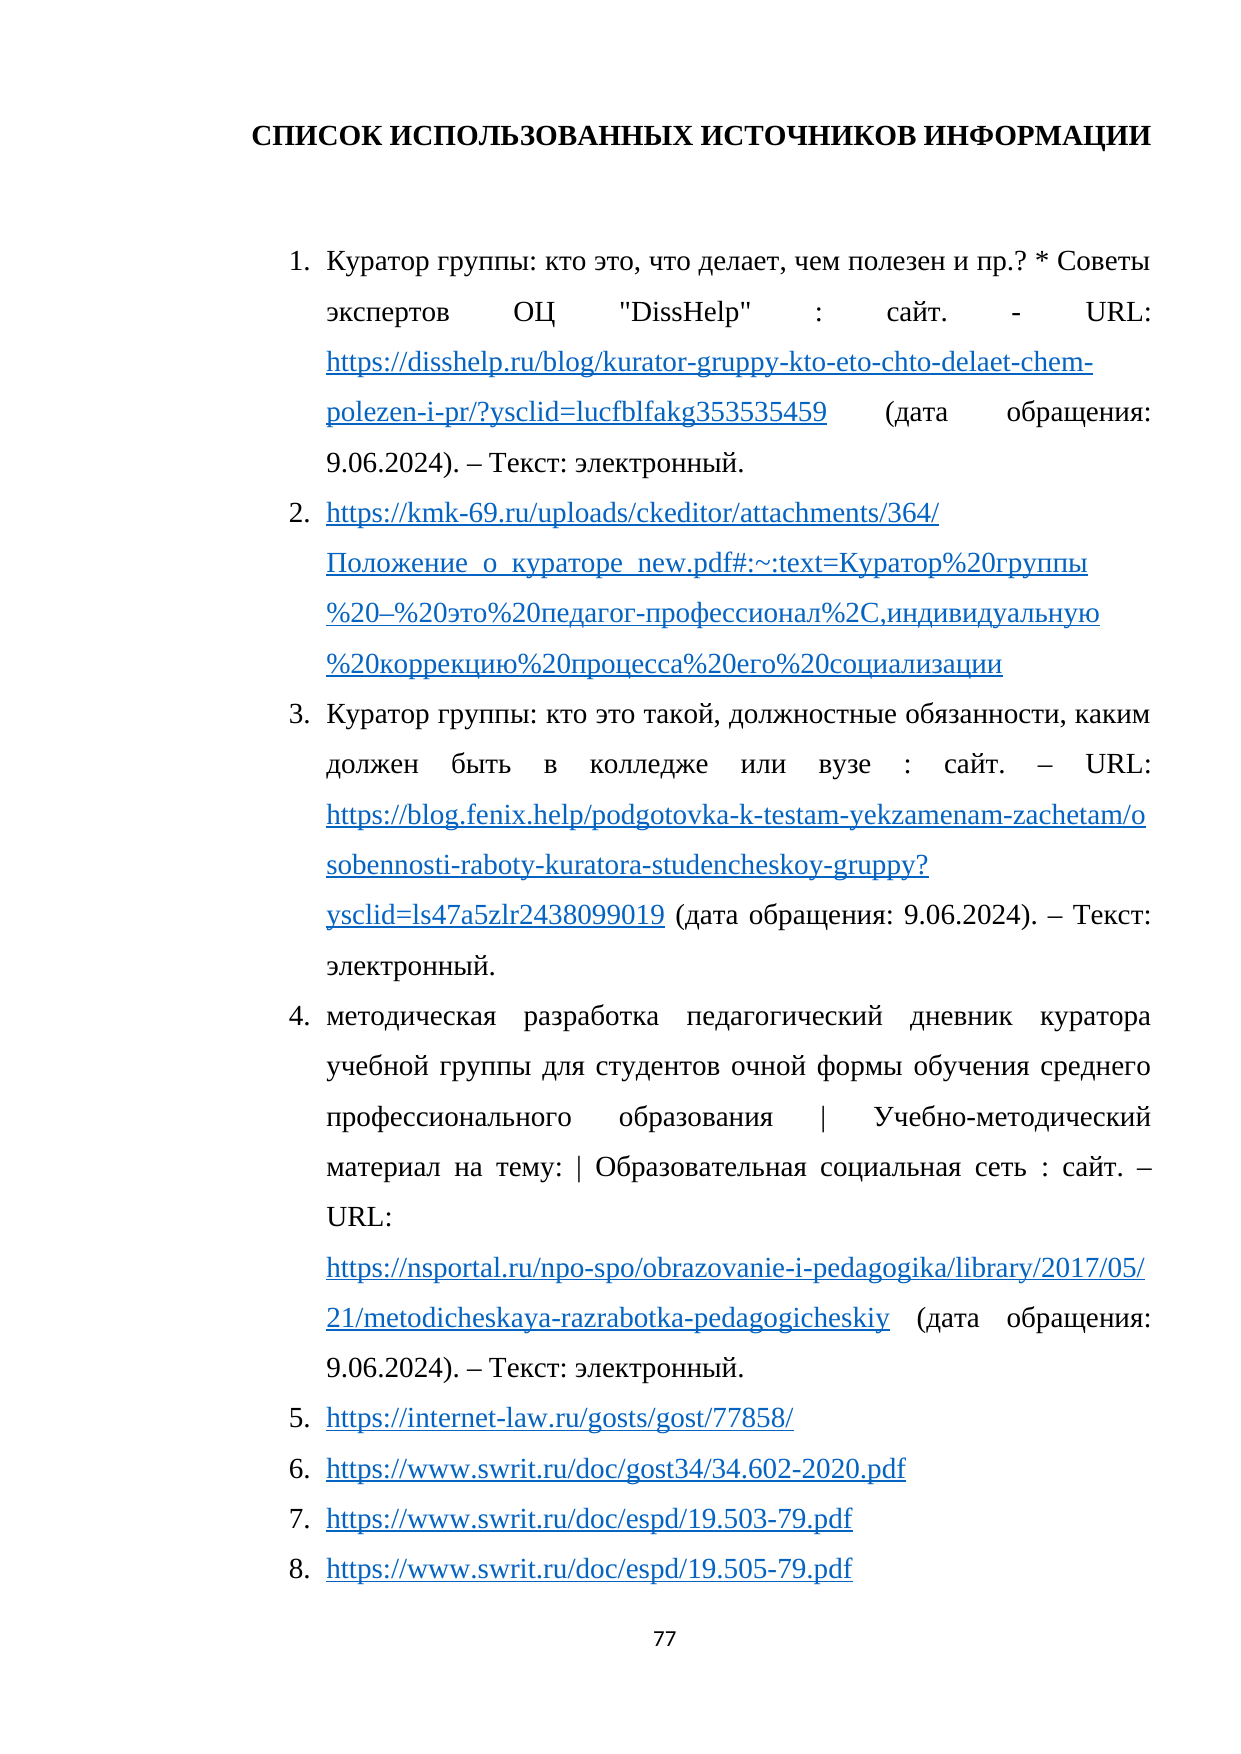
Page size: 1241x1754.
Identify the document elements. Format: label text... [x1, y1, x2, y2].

list https://internet-law.ru/gosts/gost/77858/ [288, 1401, 1152, 1434]
list методическая разработка педагогический дневник куратора учебной группы для студентов очной формы обучения среднего профессионального образования | Учебно-методический материал на тему: | Образовательная социальная сеть : сайт. – URL: https://nsportal.ru/npo-spo/obrazovanie-i-pedagogika/library/2017/05/21/metodicheskaya-razrabotka-pedagogicheskiy (дата обращения: 9.06.2024). – Текст: электронный. [288, 998, 1152, 1384]
list https://www.swrit.ru/doc/espd/19.503-79.pdf [288, 1501, 1152, 1535]
list https://www.swrit.ru/doc/gost34/34.602-2020.pdf [288, 1451, 1152, 1484]
list Куратор группы: кто это такой, должностные обязанности, каким должен быть в колледже или вузе : сайт. – URL: https://blog.fenix.help/podgotovka-k-testam-yekzamenam-zachetam/osobennosti-raboty-kuratora-studencheskoy-gruppy?ysclid=ls47a5zlr2438099019 (дата обращения: 9.06.2024). – Текст: электронный. [288, 696, 1152, 981]
list Куратор группы: кто это, что делает, чем полезен и пр.? * Советы экспертов ОЦ "DissHelp" : сайт. - URL: https://disshelp.ru/blog/kurator-gruppy-kto-eto-chto-delaet-chem-polezen-i-pr/?ysclid=lucfblfakg353535459 (дата обращения: 9.06.2024). – Текст: электронный. [288, 243, 1152, 478]
list https://kmk-69.ru/uploads/ckeditor/attachments/364/Положение_о_кураторе_new.pdf#:~:text=Куратор%20группы%20–%20это%20педагог-профессионал%2C,индивидуальную%20коррекцию%20процесса%20его%20социализации [288, 495, 1152, 679]
text Список использованных источников информации [177, 118, 1152, 152]
list https://www.swrit.ru/doc/espd/19.505-79.pdf [288, 1552, 1152, 1585]
